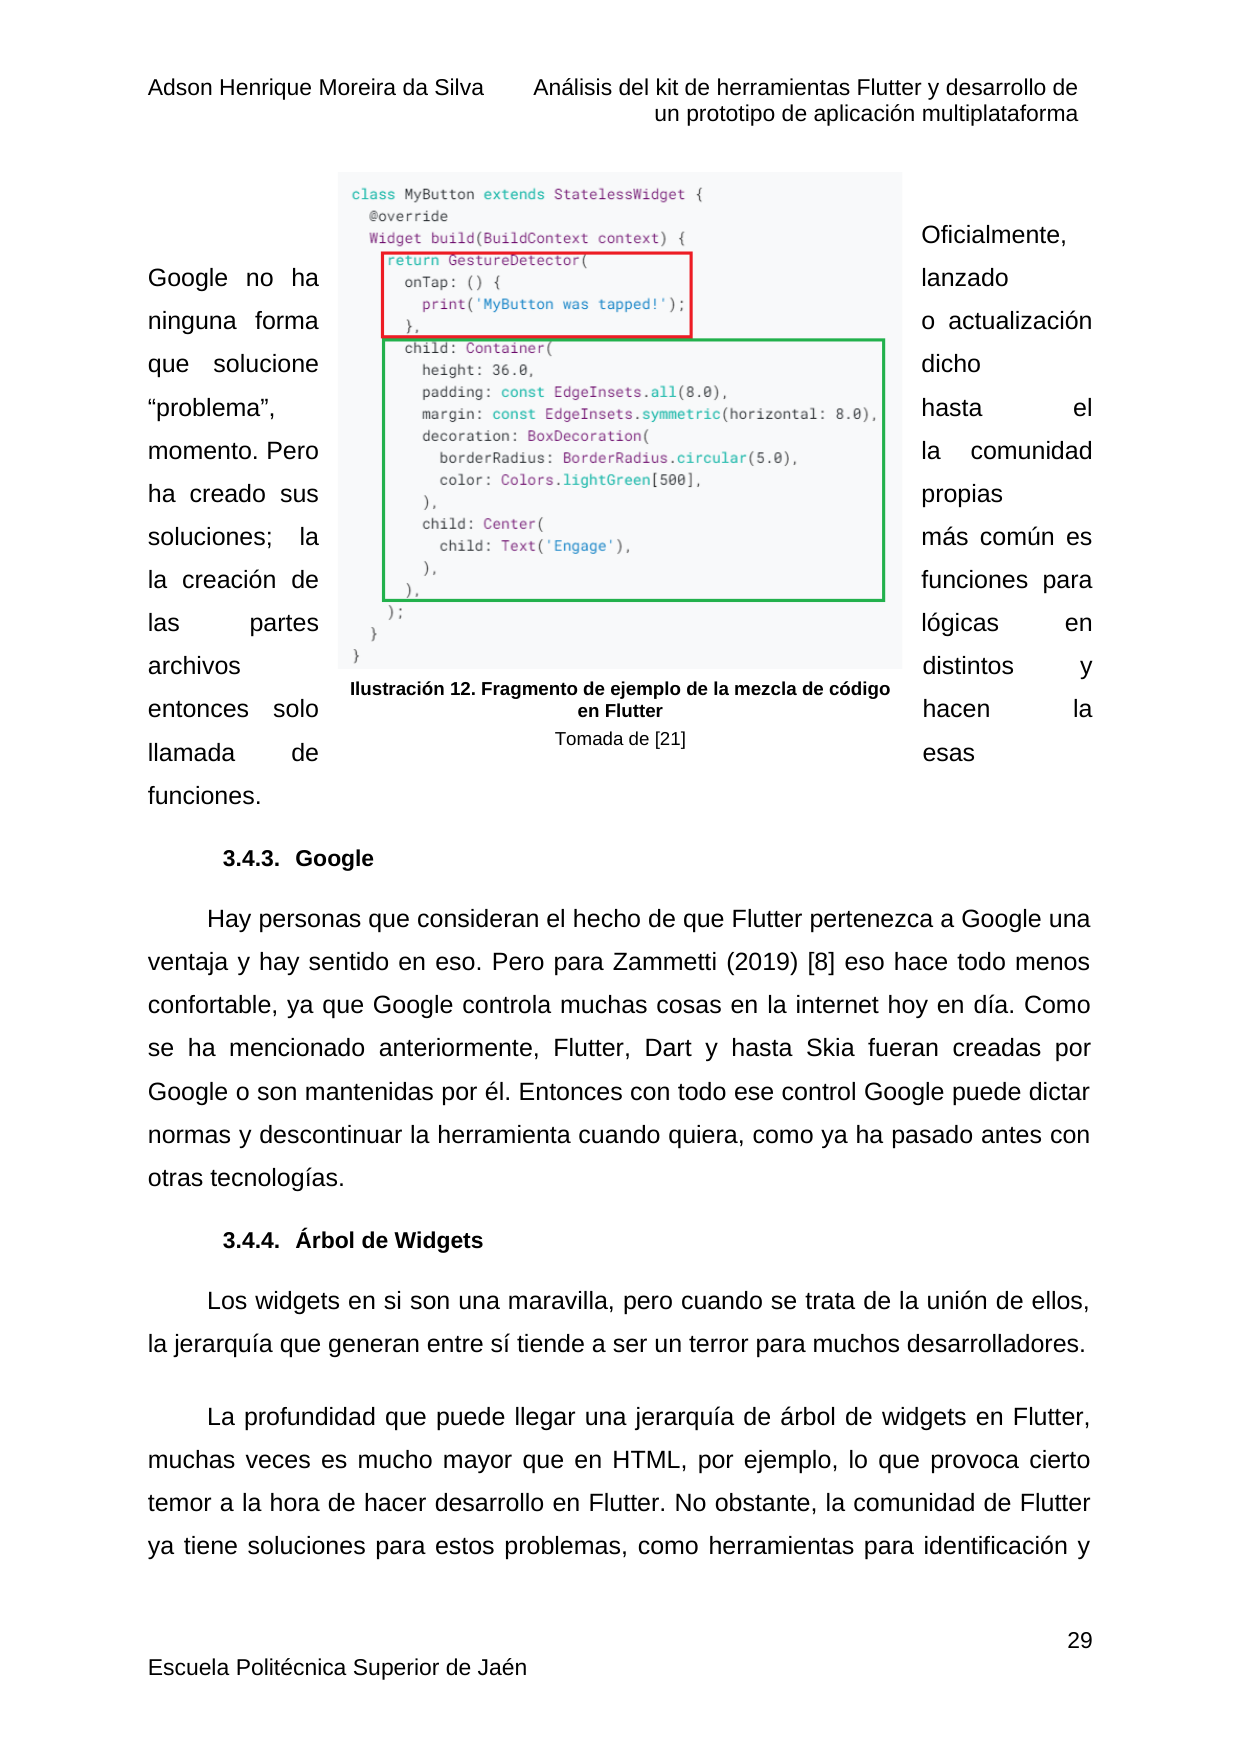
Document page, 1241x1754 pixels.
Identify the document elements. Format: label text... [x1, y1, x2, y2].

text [148, 1401, 1092, 1559]
subtitle Google [223, 844, 1092, 871]
text Los widgets en si son una maravilla, pero cuando se trata de la unión de ellos, la jerarquía que generan entre sí tiende a ser un terror para muchos desarrolladores. [148, 1286, 1092, 1358]
subtitle Árbol de Widgets [223, 1227, 1092, 1253]
text Hay personas que consideran el hecho de que Flutter pertenezca a Google una ventaja y hay sentido en eso. Pero para Zammetti (2019) [8] eso hace todo menos confortable, ya que Google controla muchas cosas en la internet hoy en día. Como se ha mencionado anteriormente, Flutter, Dart y hasta Skia fueran creadas por Google o son mantenidas por él. Entonces con todo ese control Google puede dictar normas y descontinuar la herramienta cuando quiera, como ya ha pasado antes con otras tecnologías. [148, 904, 1092, 1191]
picture [337, 172, 903, 669]
